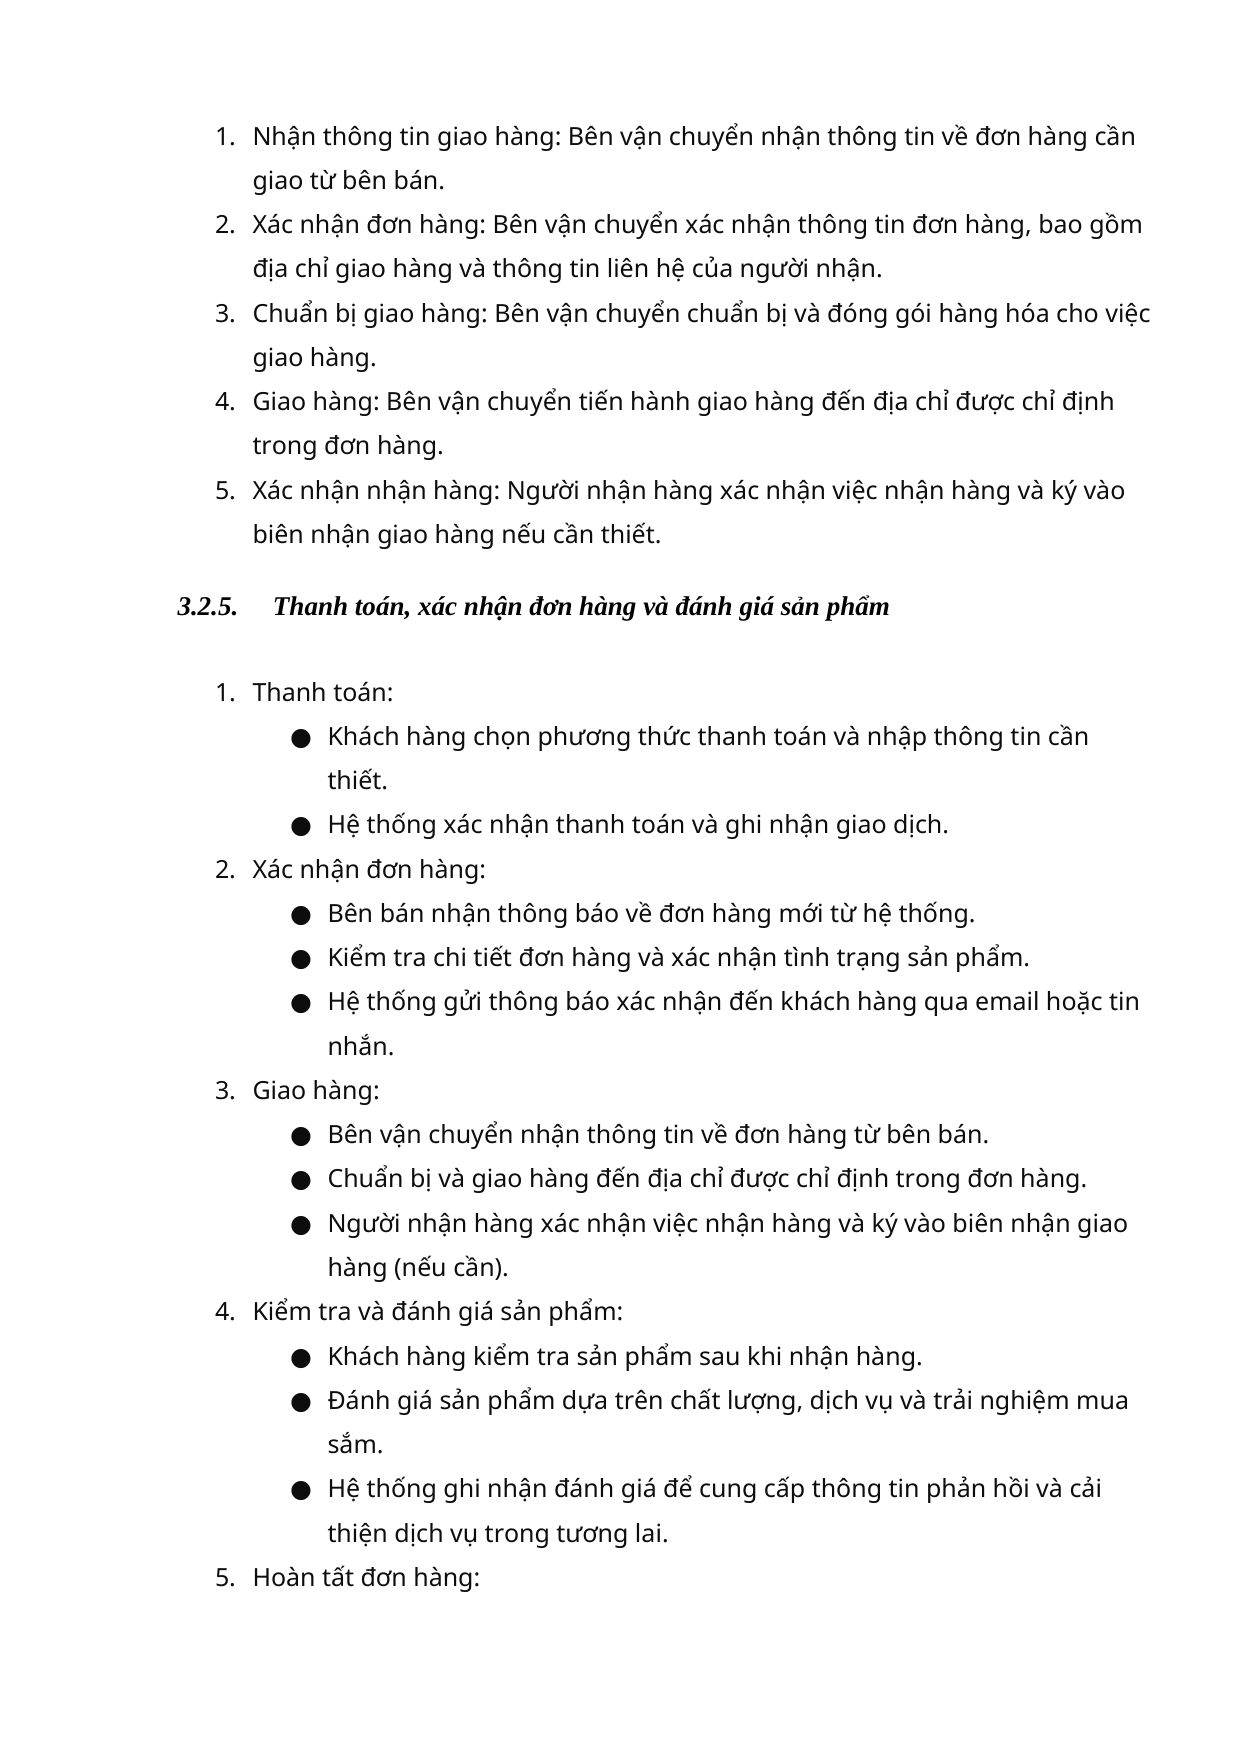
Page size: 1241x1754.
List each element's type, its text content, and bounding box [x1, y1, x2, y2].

list Hệ thống gửi thông báo xác nhận đến khách hàng qua email hoặc tin nhắn. [290, 984, 1152, 1062]
list Hoàn tất đơn hàng: [215, 1559, 1152, 1594]
list Đánh giá sản phẩm dựa trên chất lượng, dịch vụ và trải nghiệm mua sắm. [290, 1382, 1152, 1461]
list Giao hàng: Bên vận chuyển tiến hành giao hàng đến địa chỉ được chỉ định trong đơn hàng. [215, 384, 1152, 462]
list Khách hàng kiểm tra sản phẩm sau khi nhận hàng. [290, 1338, 1152, 1372]
subtitle 3.2.5. Thanh toán, xác nhận đơn hàng và đánh giá sản phẩm [177, 590, 1152, 621]
list Xác nhận đơn hàng: Bên vận chuyển xác nhận thông tin đơn hàng, bao gồm địa chỉ giao hàng và thông tin liên hệ của người nhận. [215, 207, 1152, 285]
list Thanh toán: [215, 674, 1152, 708]
list Bên vận chuyển nhận thông tin về đơn hàng từ bên bán. [290, 1117, 1152, 1151]
list Bên bán nhận thông báo về đơn hàng mới từ hệ thống. [290, 896, 1152, 929]
list Giao hàng: [215, 1073, 1152, 1107]
list Chuẩn bị và giao hàng đến địa chỉ được chỉ định trong đơn hàng. [290, 1161, 1152, 1195]
list Hệ thống ghi nhận đánh giá để cung cấp thông tin phản hồi và cải thiện dịch vụ trong tương lai. [290, 1471, 1152, 1549]
list Chuẩn bị giao hàng: Bên vận chuyển chuẩn bị và đóng gói hàng hóa cho việc giao hàng. [215, 295, 1152, 373]
list Hệ thống xác nhận thanh toán và ghi nhận giao dịch. [290, 807, 1152, 841]
list Xác nhận đơn hàng: [215, 851, 1152, 885]
list Nhận thông tin giao hàng: Bên vận chuyển nhận thông tin về đơn hàng cần giao từ bên bán. [215, 118, 1152, 196]
list Kiểm tra và đánh giá sản phẩm: [215, 1294, 1152, 1328]
list Kiểm tra chi tiết đơn hàng và xác nhận tình trạng sản phẩm. [290, 940, 1152, 974]
